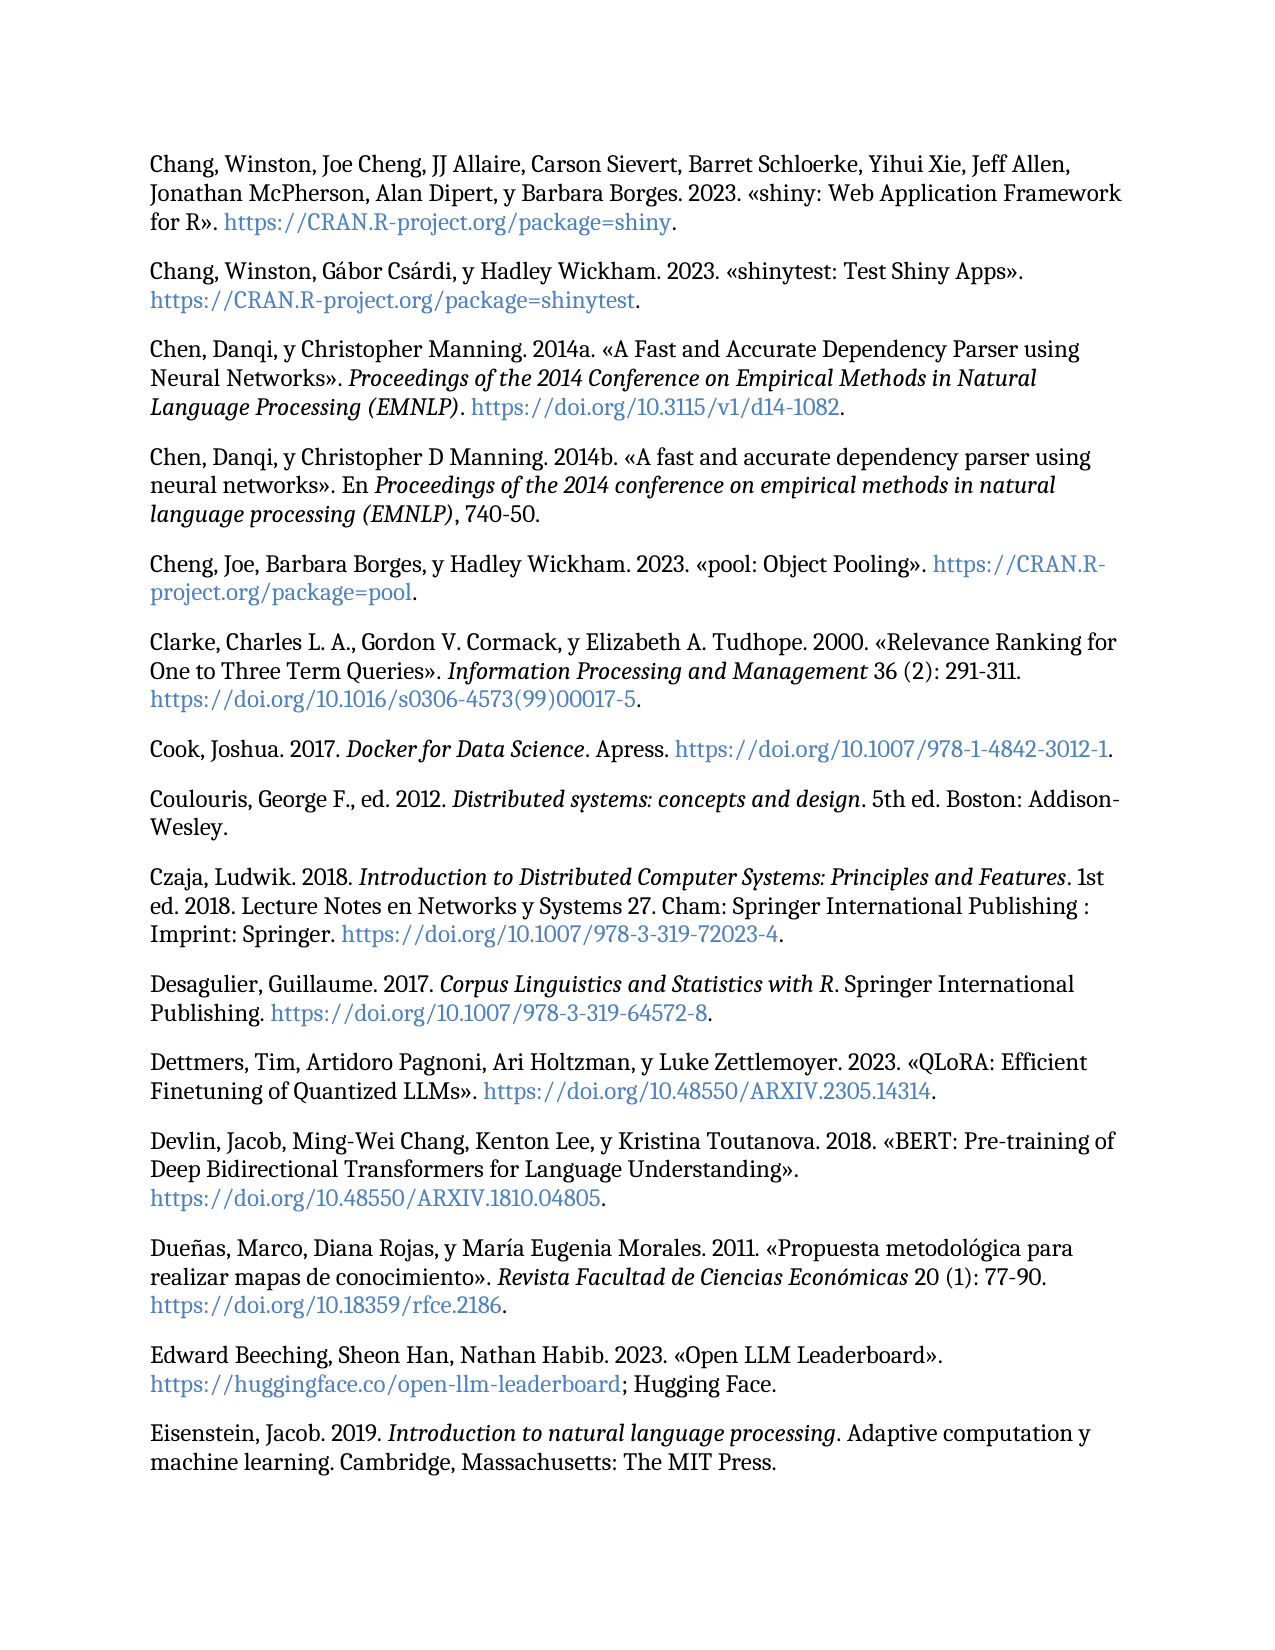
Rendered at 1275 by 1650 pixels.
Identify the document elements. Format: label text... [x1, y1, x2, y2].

text Dettmers, Tim, Artidoro Pagnoni, Ari Holtzman, y Luke Zettlemoyer. 2023. «QLoRA: Efficient Finetuning of Quantized LLMs». https://doi.org/10.48550/ARXIV.2305.14314. [150, 1048, 1125, 1106]
text Desagulier, Guillaume. 2017. Corpus Linguistics and Statistics with R. Springer International Publishing. https://doi.org/10.1007/978-3-319-64572-8. [150, 970, 1125, 1027]
text Devlin, Jacob, Ming-Wei Chang, Kenton Lee, y Kristina Toutanova. 2018. «BERT: Pre-training of Deep Bidirectional Transformers for Language Understanding». https://doi.org/10.48550/ARXIV.1810.04805. [150, 1127, 1125, 1213]
text Cook, Joshua. 2017. Docker for Data Science. Apress. https://doi.org/10.1007/978-1-4842-3012-1. [150, 735, 1125, 764]
text Coulouris, George F., ed. 2012. Distributed systems: concepts and design. 5th ed. Boston: Addison-Wesley. [150, 784, 1125, 842]
text Chen, Danqi, y Christopher Manning. 2014a. «A Fast and Accurate Dependency Parser using Neural Networks». Proceedings of the 2014 Conference on Empirical Methods in Natural Language Processing (EMNLP). https://doi.org/10.3115/v1/d14-1082. [150, 335, 1125, 422]
text Edward Beeching, Sheon Han, Nathan Habib. 2023. «Open LLM Leaderboard». https://huggingface.co/open-llm-leaderboard; Hugging Face. [150, 1341, 1125, 1398]
text Chen, Danqi, y Christopher D Manning. 2014b. «A fast and accurate dependency parser using neural networks». En Proceedings of the 2014 conference on empirical methods in natural language processing (EMNLP), 740-50. [150, 442, 1125, 529]
text Eisenstein, Jacob. 2019. Introduction to natural language processing. Adaptive computation y machine learning. Cambridge, Massachusetts: The MIT Press. [150, 1419, 1125, 1477]
text Dueñas, Marco, Diana Rojas, y María Eugenia Morales. 2011. «Propuesta metodológica para realizar mapas de conocimiento». Revista Facultad de Ciencias Económicas 20 (1): 77-90. https://doi.org/10.18359/rfce.2186. [150, 1234, 1125, 1320]
text Chang, Winston, Joe Cheng, JJ Allaire, Carson Sievert, Barret Schloerke, Yihui Xie, Jeff Allen, Jonathan McPherson, Alan Dipert, y Barbara Borges. 2023. «shiny: Web Application Framework for R». https://CRAN.R-project.org/package=shiny. [150, 150, 1125, 236]
text Chang, Winston, Gábor Csárdi, y Hadley Wickham. 2023. «shinytest: Test Shiny Apps». https://CRAN.R-project.org/package=shinytest. [150, 257, 1125, 314]
text Clarke, Charles L. A., Gordon V. Cormack, y Elizabeth A. Tudhope. 2000. «Relevance Ranking for One to Three Term Queries». Information Processing and Management 36 (2): 291-311. https://doi.org/10.1016/s0306-4573(99)00017-5. [150, 628, 1125, 714]
text Cheng, Joe, Barbara Borges, y Hadley Wickham. 2023. «pool: Object Pooling». https://CRAN.R-project.org/package=pool. [150, 549, 1125, 607]
text Czaja, Ludwik. 2018. Introduction to Distributed Computer Systems: Principles and Features. 1st ed. 2018. Lecture Notes en Networks y Systems 27. Cham: Springer International Publishing : Imprint: Springer. https://doi.org/10.1007/978-3-319-72023-4. [150, 863, 1125, 949]
